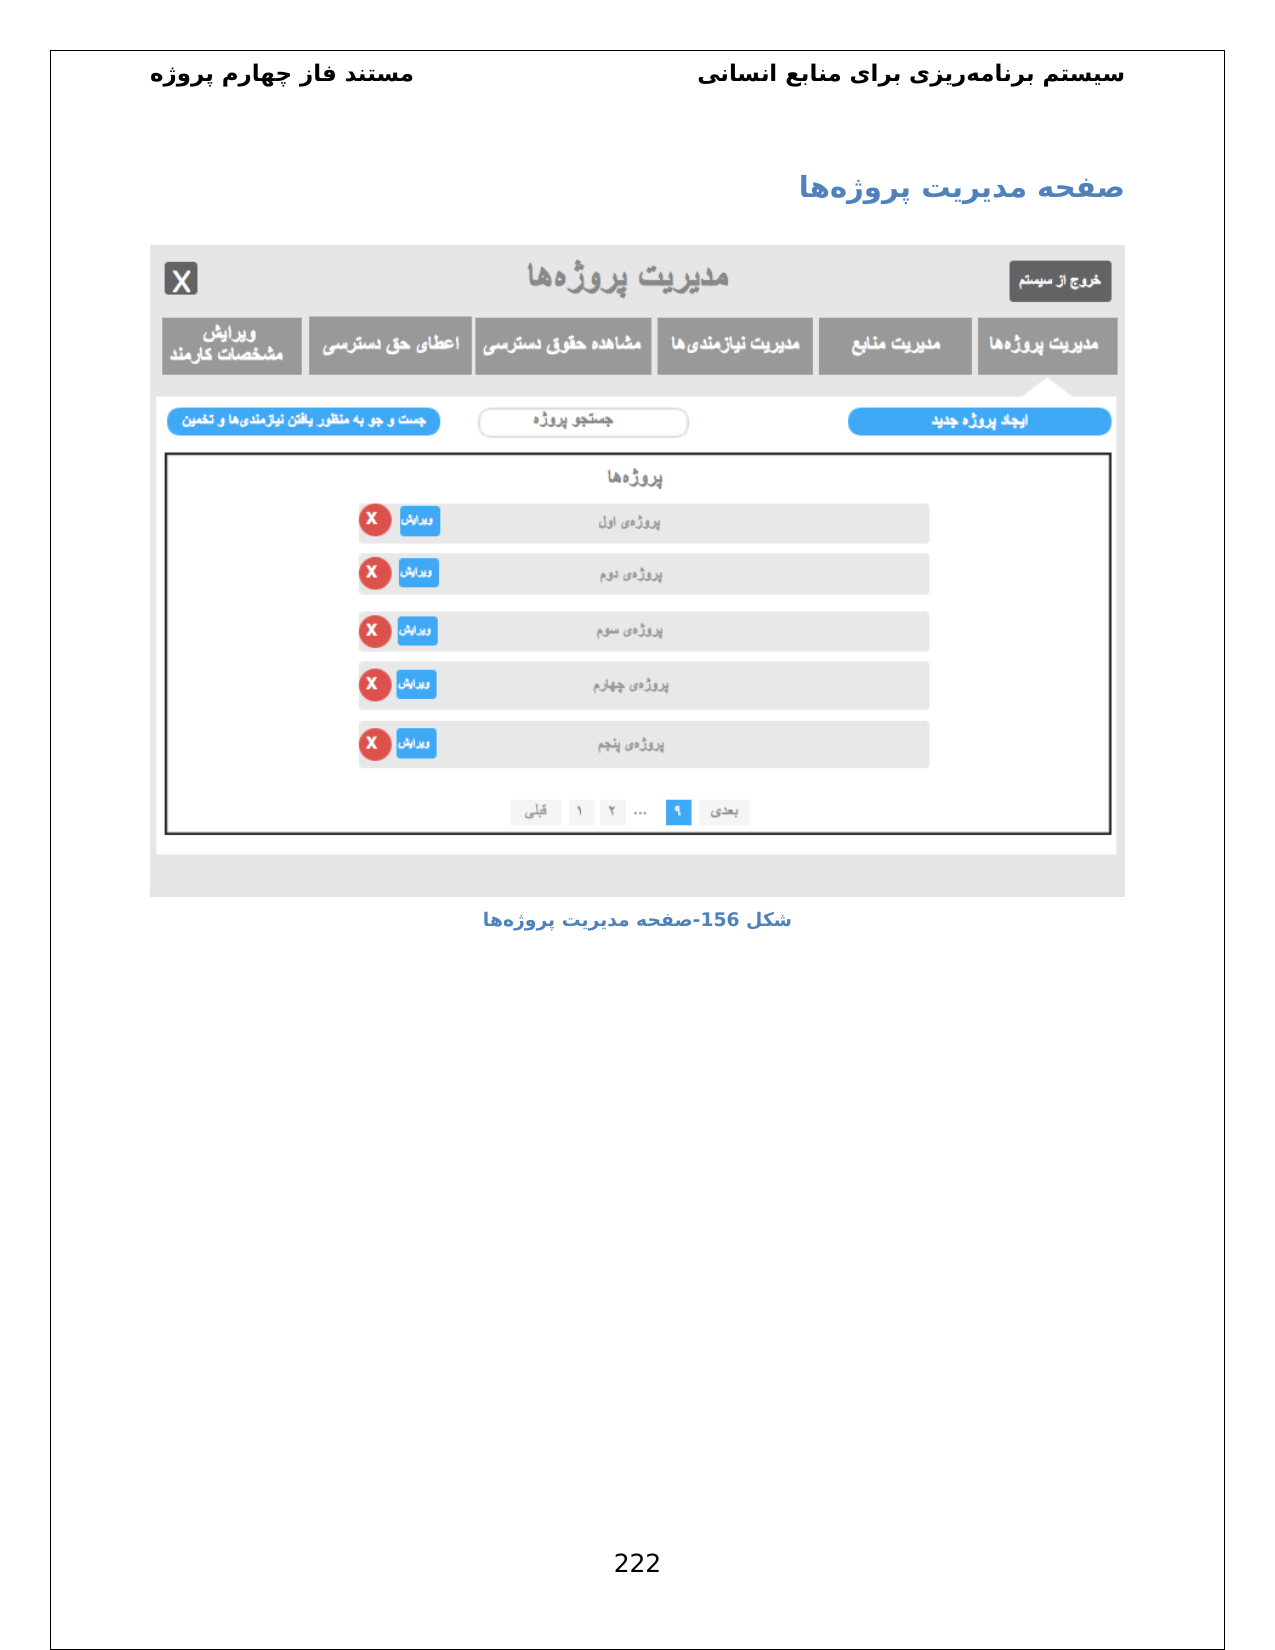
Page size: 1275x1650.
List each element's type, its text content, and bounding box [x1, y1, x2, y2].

picture [150, 245, 1125, 897]
subtitle صفحه مدیریت پروژه‌ها [150, 171, 1125, 205]
text شکل 156-صفحه مدیریت پروژه‌ها [150, 909, 1125, 931]
